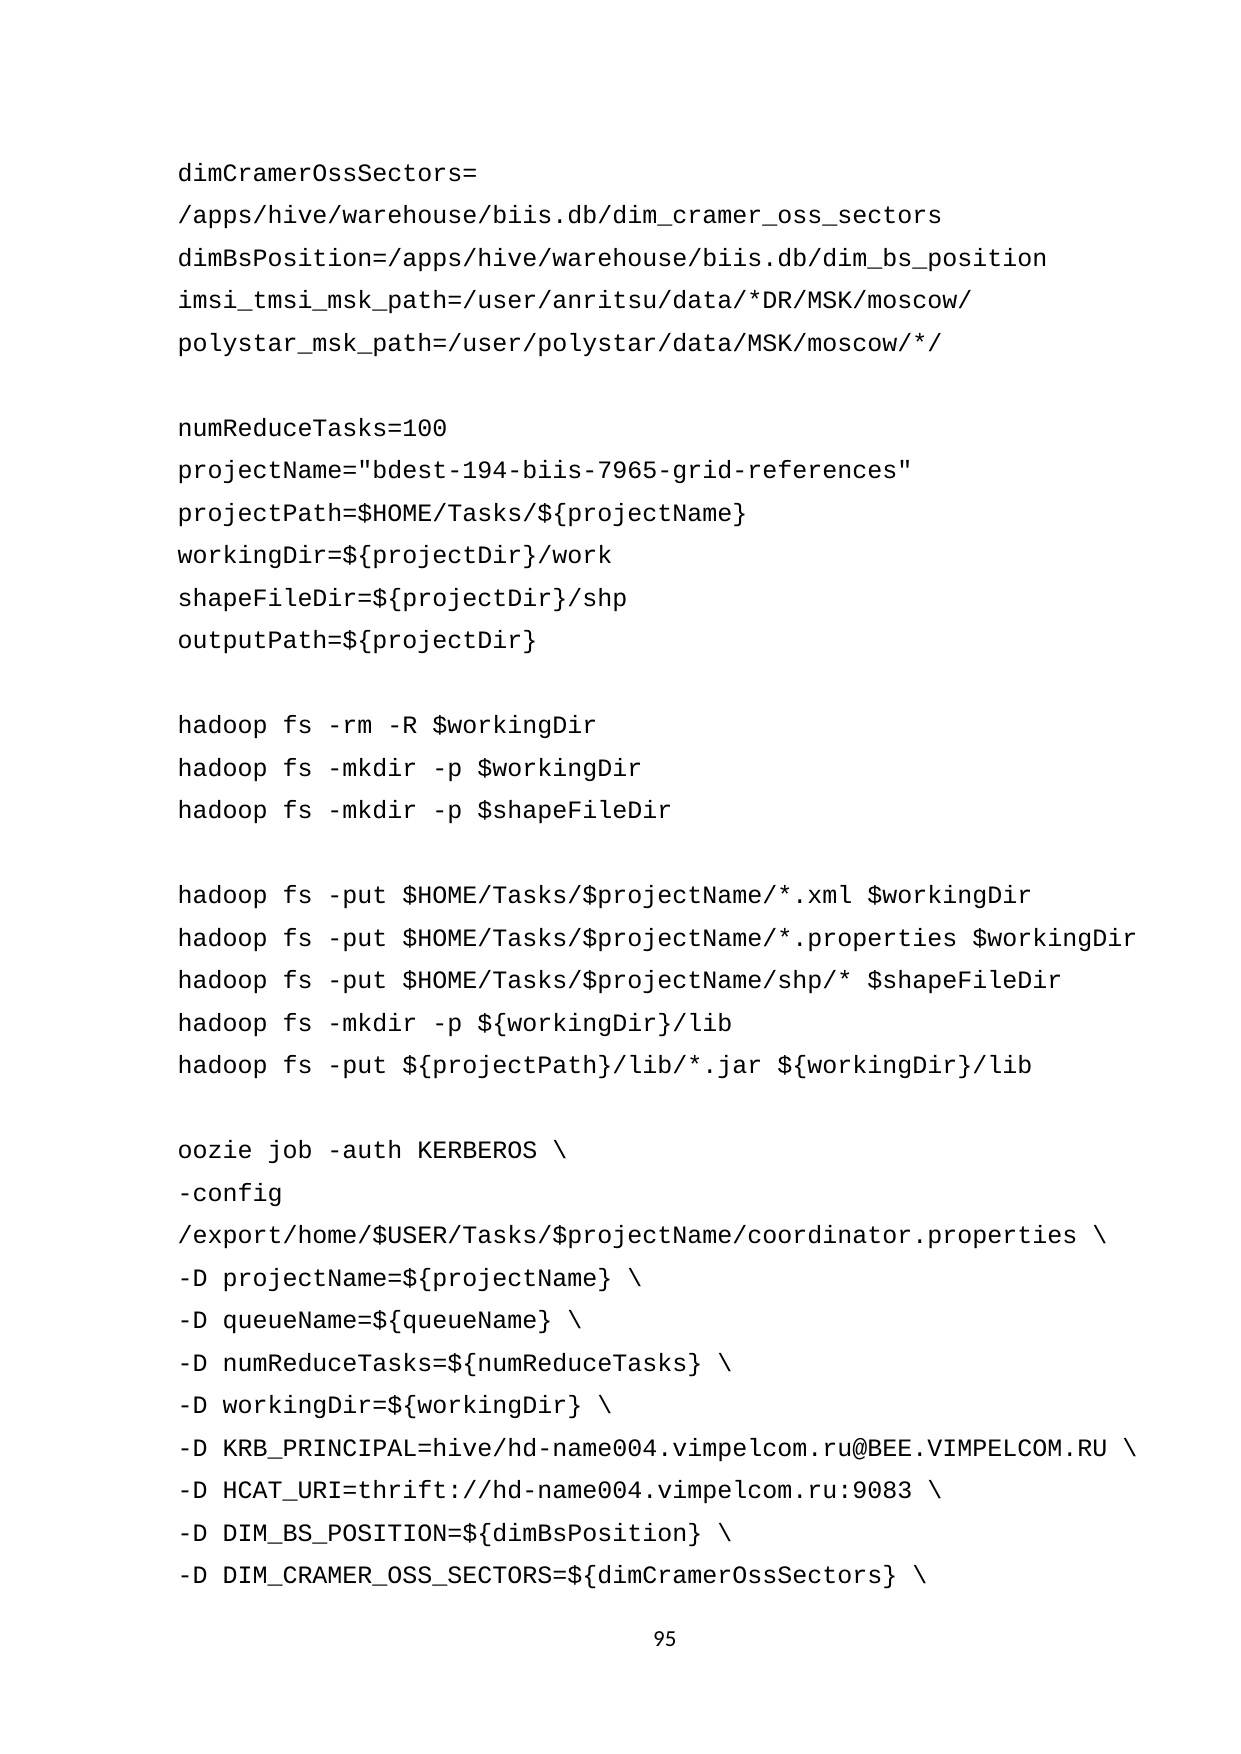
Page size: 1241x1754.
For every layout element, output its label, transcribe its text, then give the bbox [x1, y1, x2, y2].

text -D queueName=${queueName} \ [177, 1308, 1152, 1336]
text hadoop fs -mkdir -p $workingDir [177, 756, 1152, 784]
text shapeFileDir=${projectDir}/shp [177, 586, 1152, 614]
text -D projectName=${projectName} \ [177, 1266, 1152, 1294]
text outputPath=${projectDir} [177, 628, 1152, 656]
text numReduceTasks=100 [177, 416, 1152, 444]
text hadoop fs -put $HOME/Tasks/$projectName/*.xml $workingDir [177, 883, 1152, 911]
text hadoop fs -rm -R $workingDir [177, 713, 1152, 741]
text hadoop fs -mkdir -p ${workingDir}/lib [177, 1011, 1152, 1039]
text polystar_msk_path=/user/polystar/data/MSK/moscow/*/ [177, 331, 1152, 359]
text projectPath=$HOME/Tasks/${projectName} [177, 501, 1152, 529]
text dimBsPosition=/apps/hive/warehouse/biis.db/dim_bs_position [177, 246, 1152, 274]
text oozie job -auth KERBEROS \ [177, 1138, 1152, 1166]
text hadoop fs -mkdir -p $shapeFileDir [177, 798, 1152, 826]
text hadoop fs -put ${projectPath}/lib/*.jar ${workingDir}/lib [177, 1053, 1152, 1081]
text dimCramerOssSectors= [177, 161, 1152, 189]
text -D HCAT_URI=thrift://hd-name004.vimpelcom.ru:9083 \ [177, 1478, 1152, 1506]
text hadoop fs -put $HOME/Tasks/$projectName/*.properties $workingDir [177, 926, 1152, 954]
text imsi_tmsi_msk_path=/user/anritsu/data/*DR/MSK/moscow/ [177, 288, 1152, 316]
text hadoop fs -put $HOME/Tasks/$projectName/shp/* $shapeFileDir [177, 968, 1152, 996]
text -D DIM_BS_POSITION=${dimBsPosition} \ [177, 1521, 1152, 1549]
text -D DIM_CRAMER_OSS_SECTORS=${dimCramerOssSectors} \ [177, 1563, 1152, 1591]
text -D numReduceTasks=${numReduceTasks} \ [177, 1351, 1152, 1379]
text workingDir=${projectDir}/work [177, 543, 1152, 571]
text /apps/hive/warehouse/biis.db/dim_cramer_oss_sectors [177, 203, 1152, 231]
text -config /export/home/$USER/Tasks/$projectName/coordinator.properties \ [177, 1181, 1152, 1251]
text projectName="bdest-194-biis-7965-grid-references" [177, 458, 1152, 486]
text -D KRB_PRINCIPAL=hive/hd-name004.vimpelcom.ru@BEE.VIMPELCOM.RU \ [177, 1436, 1152, 1464]
text -D workingDir=${workingDir} \ [177, 1393, 1152, 1421]
